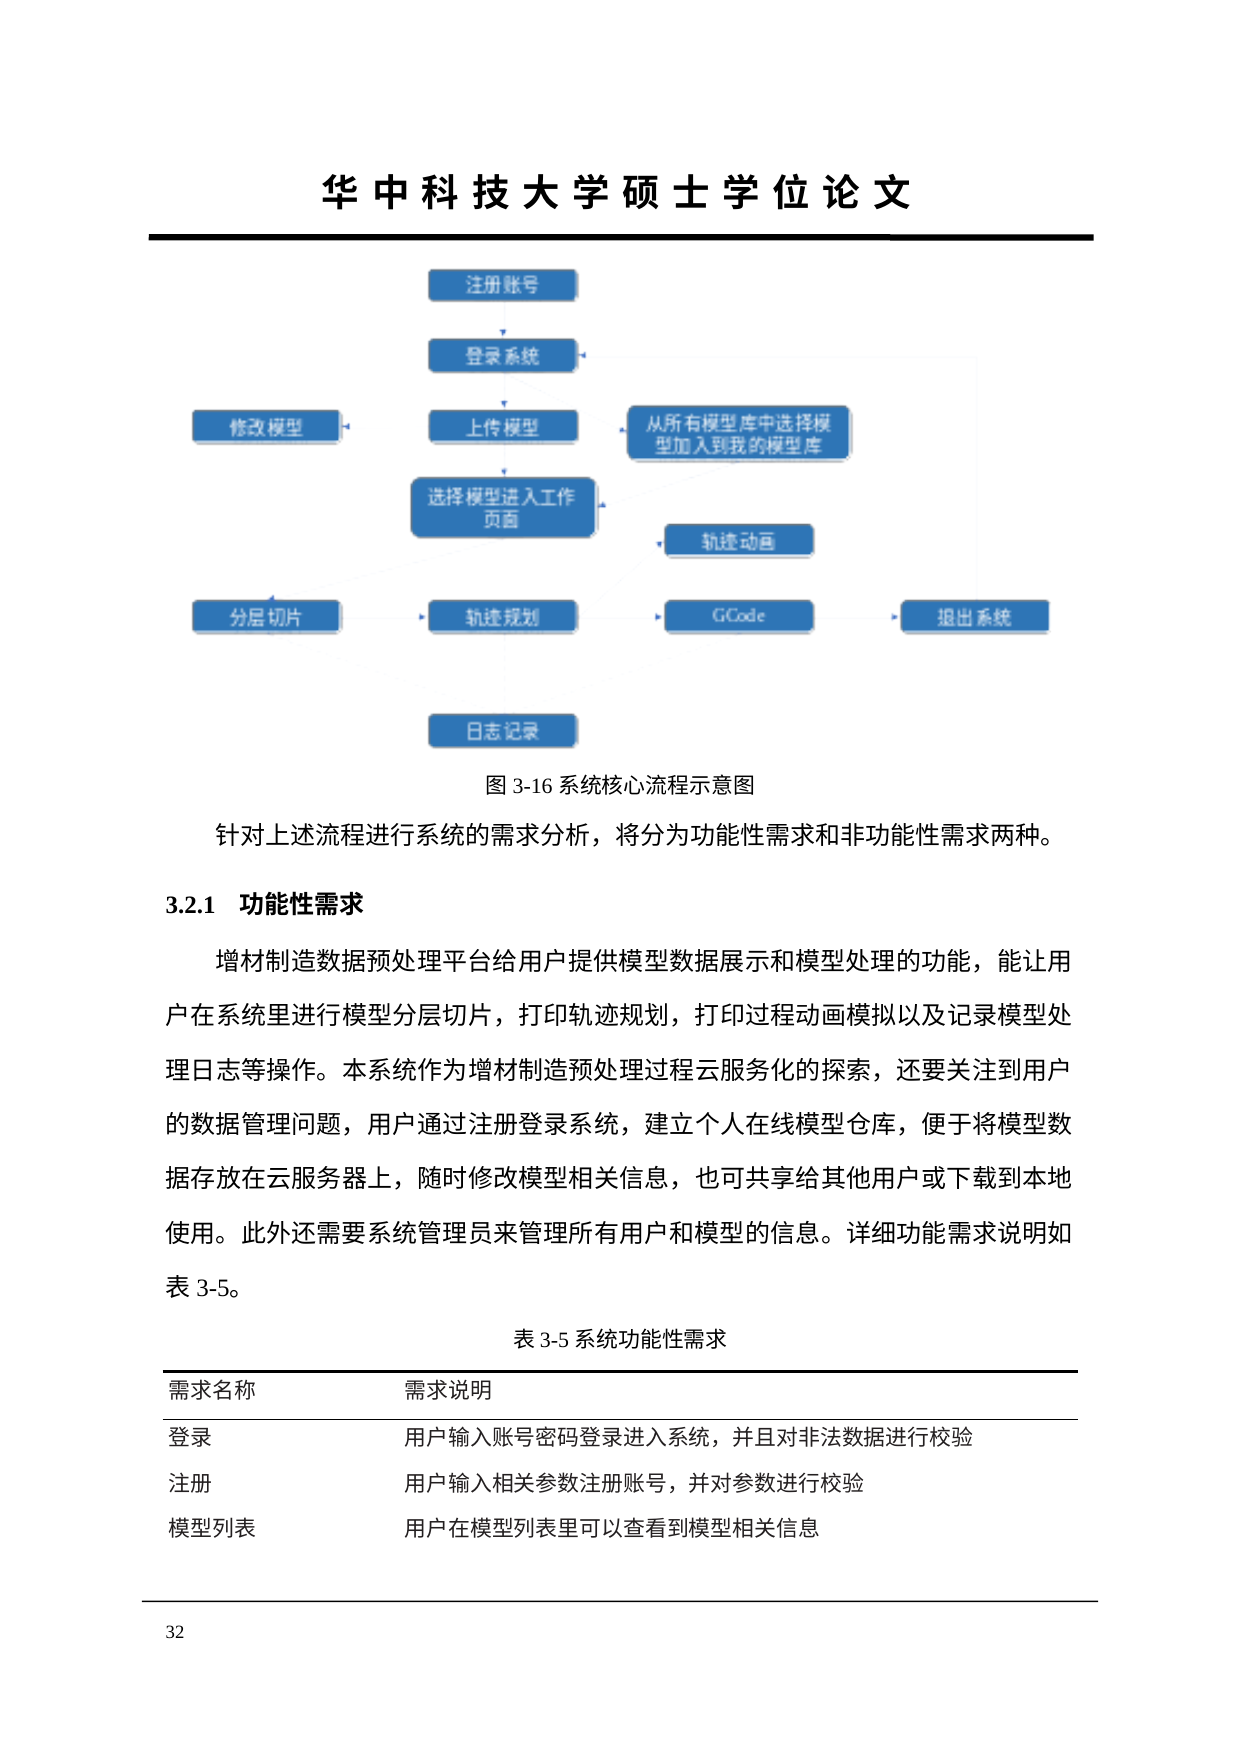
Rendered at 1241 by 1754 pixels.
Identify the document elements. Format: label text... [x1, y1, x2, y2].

subtitle 功能性需求 [165, 884, 1075, 920]
table_cell 模型列表 [163, 1511, 398, 1557]
table_cell 登录 [163, 1420, 398, 1466]
table_header 需求说明 [399, 1373, 1078, 1418]
table_header 需求名称 [163, 1373, 398, 1418]
table_cell 用户输入账号密码登录进入系统，并且对非法数据进行校验 [399, 1420, 1078, 1466]
table_cell 用户输入相关参数注册账号，并对参数进行校验 [399, 1466, 1078, 1511]
text 针对上述流程进行系统的需求分析，将分为功能性需求和非功能性需求两种。 [165, 815, 1075, 851]
table_cell 注册 [163, 1466, 398, 1511]
table_cell 用户在模型列表里可以查看到模型相关信息 [399, 1511, 1078, 1557]
